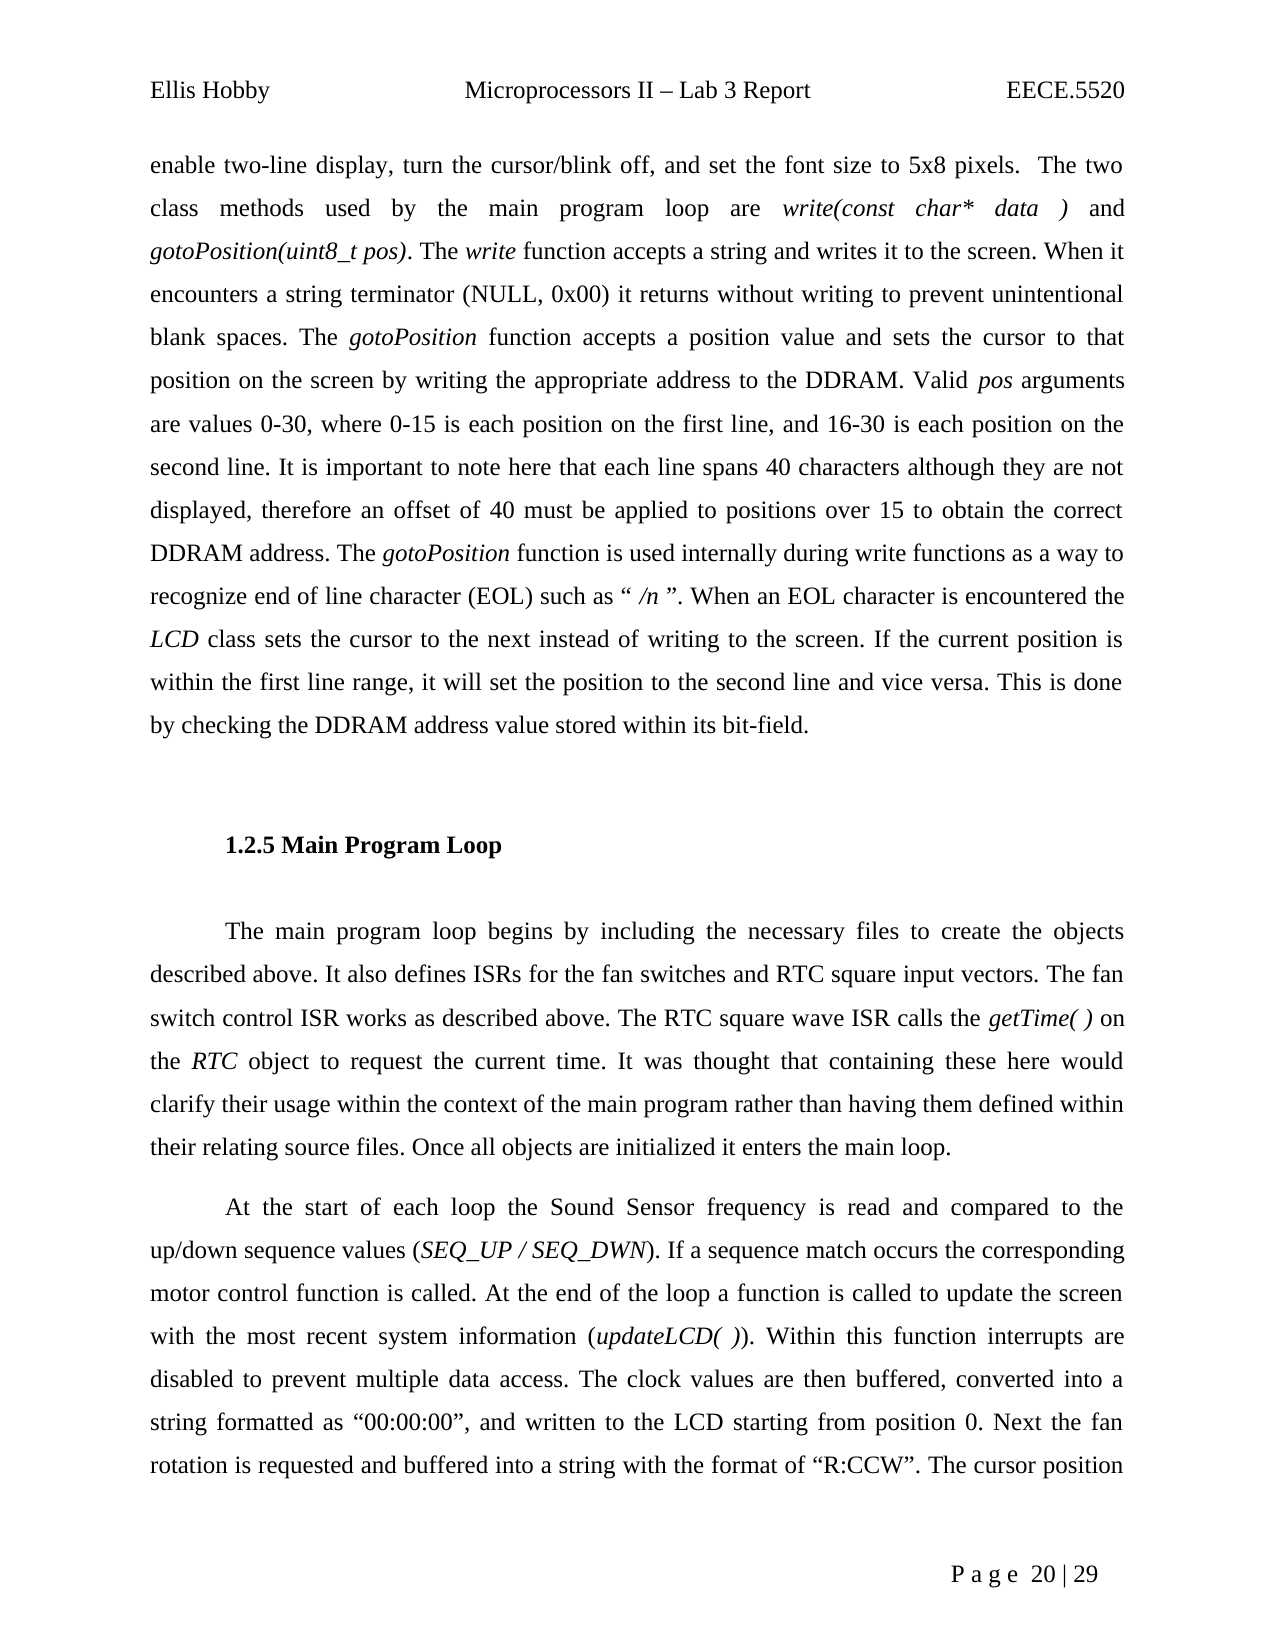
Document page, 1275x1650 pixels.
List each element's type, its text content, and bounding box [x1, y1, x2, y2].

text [150, 150, 1125, 739]
text The main program loop begins by including the necessary files to create the objects described above. It also defines ISRs for the fan switches and RTC square input vectors. The fan switch control ISR works as described above. The RTC square wave ISR calls the getTime( ) on the RTC object to request the current time. It was thought that containing these here would clarify their usage within the context of the main program rather than having them defined within their relating source files. Once all objects are initialized it enters the main loop. [150, 916, 1125, 1161]
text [150, 1192, 1125, 1479]
text 1.2.5 Main Program Loop [150, 830, 1125, 859]
